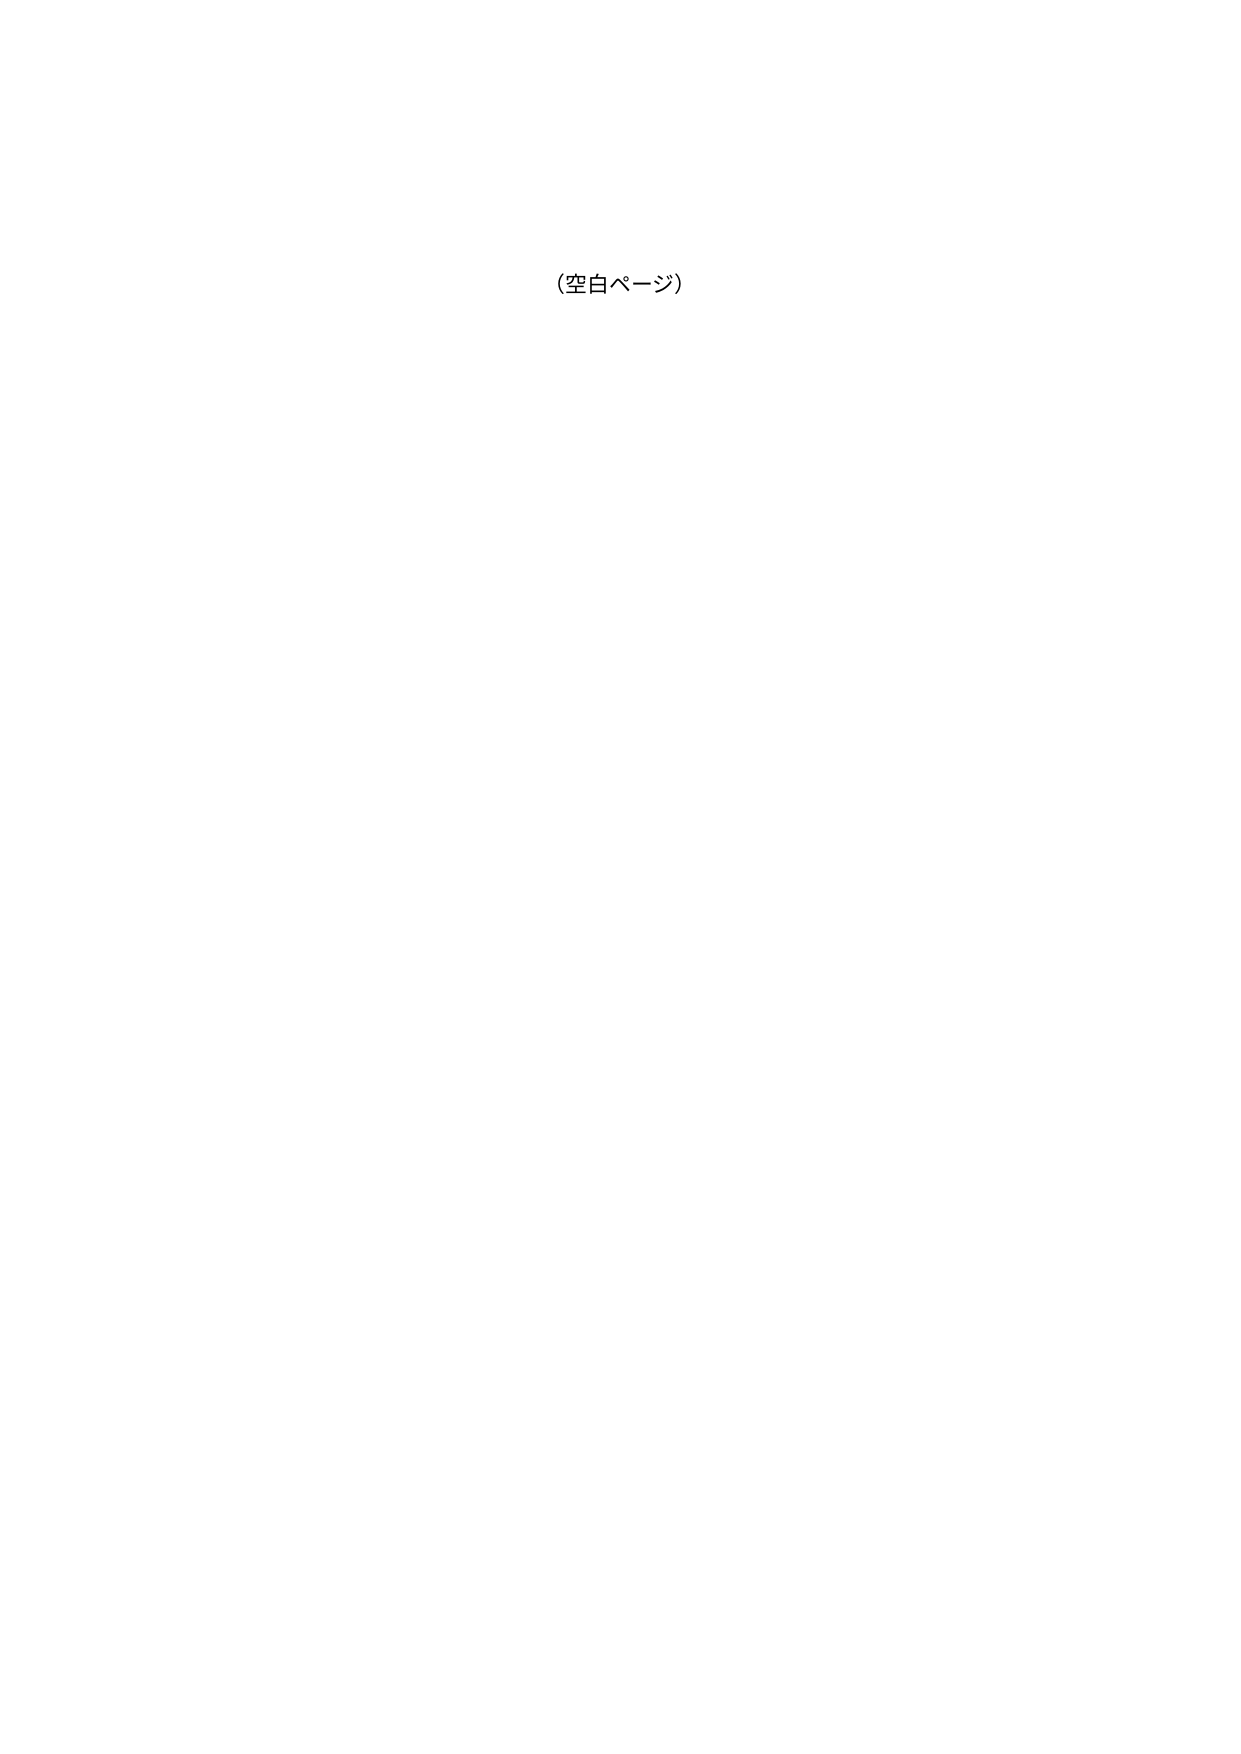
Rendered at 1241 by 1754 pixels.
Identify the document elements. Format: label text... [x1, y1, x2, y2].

text （空白ページ） [118, 267, 1122, 299]
